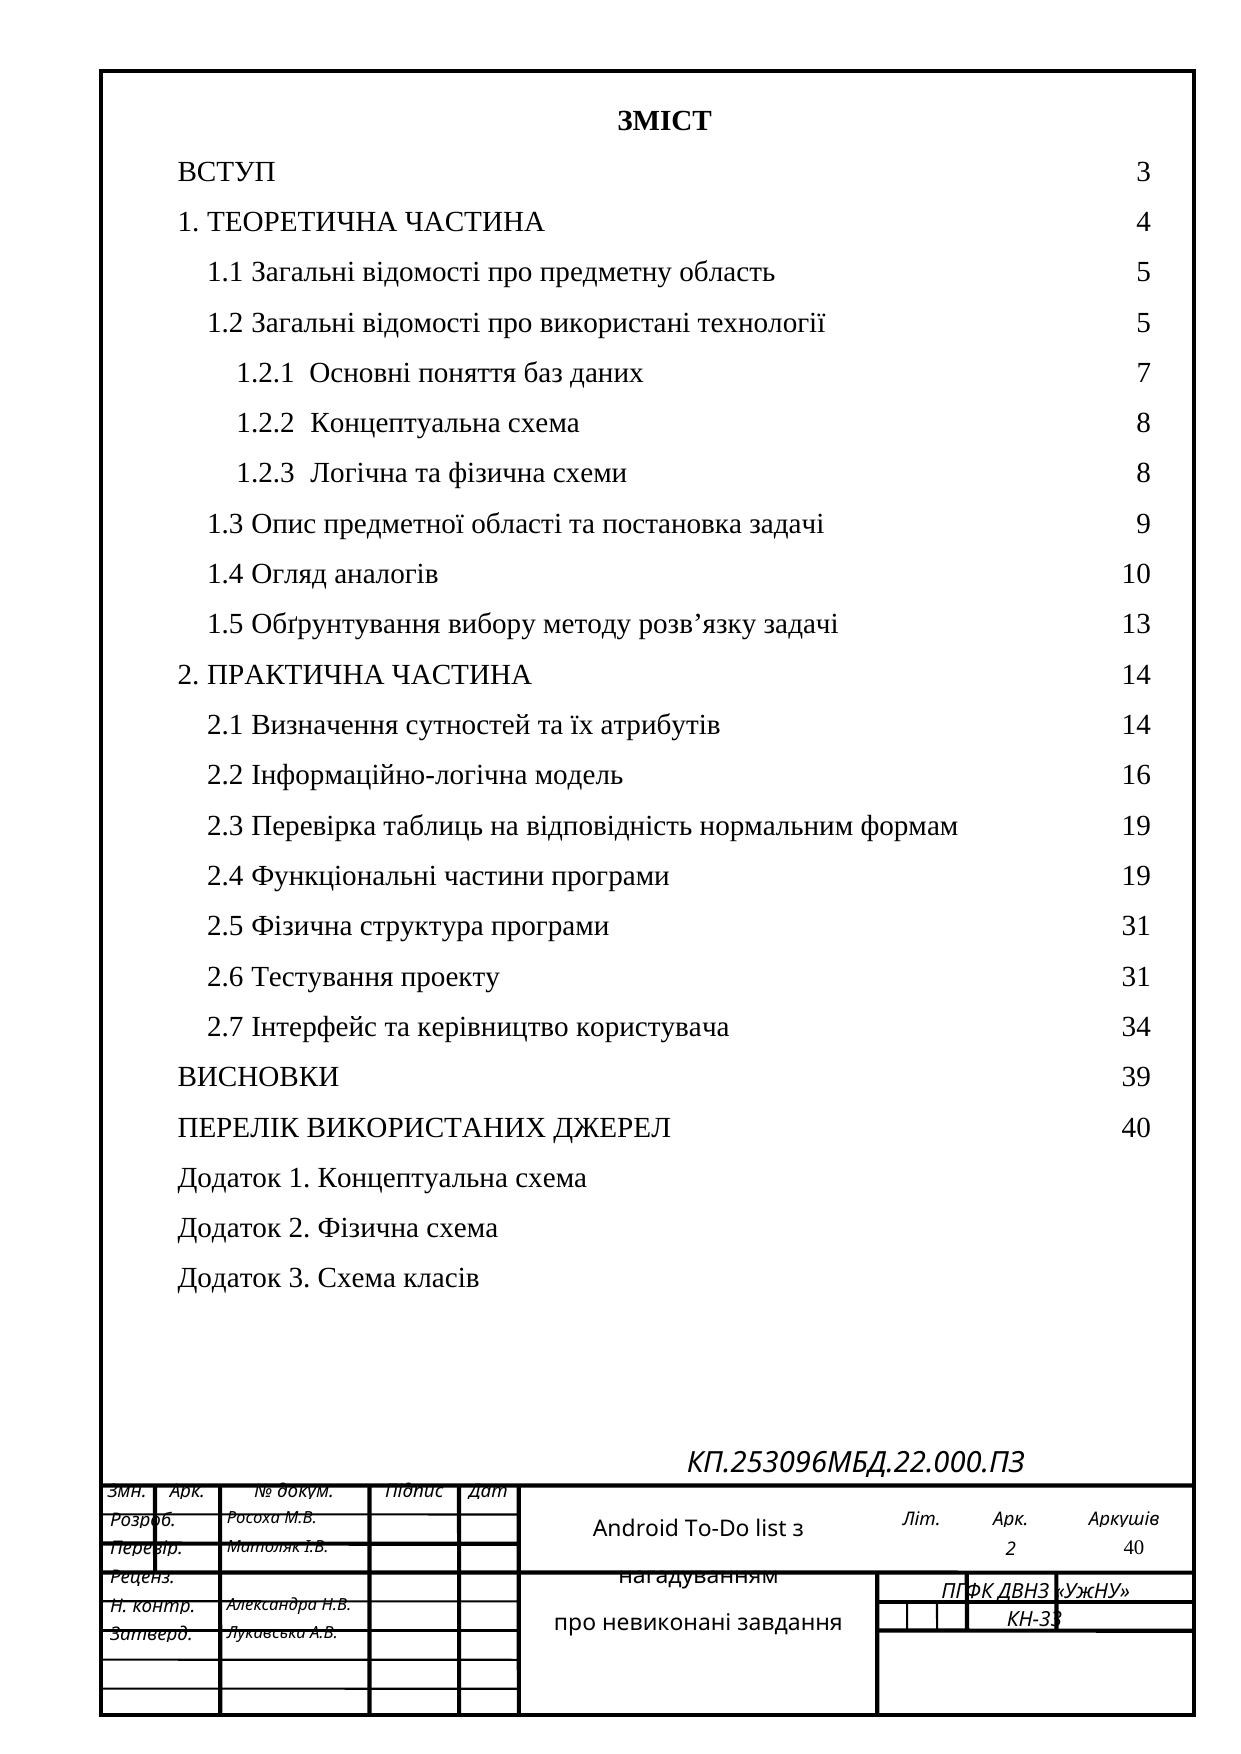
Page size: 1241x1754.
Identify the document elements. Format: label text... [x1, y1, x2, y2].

text 2. ПРАКТИЧНА ЧАСТИНА 14 [177, 657, 1152, 690]
text 1. ТЕОРЕТИЧНА ЧАСТИНА 4 [177, 204, 1152, 238]
text 1.2.2 Концептуальна схема 8 [236, 405, 1152, 439]
text 1.2.1 Основні поняття баз даних 7 [177, 355, 1152, 388]
text 1.3 Опис предметної області та постановка задачі 9 [207, 506, 1152, 539]
text 2.2 Інформаційно-логічна модель 16 [207, 757, 1152, 791]
text ВИСНОВКИ 39 [177, 1059, 1152, 1093]
text 1.5 Обґрунтування вибору методу розв’язку задачі 13 [207, 607, 1152, 640]
text 1.2.3 Логічна та фізична схеми 8 [236, 456, 1152, 489]
text 2.7 Інтерфейс та керівництво користувача 34 [207, 1009, 1152, 1043]
text ВСТУП 3 [177, 154, 1152, 187]
text 2.6 Тестування проекту 31 [207, 959, 1152, 992]
text 1.1 Загальні відомості про предметну область 5 [207, 254, 1152, 288]
text 2.4 Функціональні частини програми 19 [207, 858, 1152, 892]
text Додаток 3. Схема класів [177, 1261, 1152, 1294]
text 2.5 Фізична структура програми 31 [207, 908, 1152, 942]
text ПЕРЕЛІК ВИКОРИСТАНИХ ДЖЕРЕЛ 40 [177, 1110, 1152, 1143]
text 2.3 Перевірка таблиць на відповідність нормальним формам 19 [207, 808, 1152, 841]
text 1.4 Огляд аналогів 10 [207, 556, 1152, 590]
text Додаток 2. Фізична схема [177, 1210, 1152, 1244]
text 1.2 Загальні відомості про використані технології 5 [207, 305, 1152, 338]
text 2.1 Визначення сутностей та їх атрибутів 14 [207, 707, 1152, 741]
text ЗМІСТ [177, 103, 1152, 137]
text Додаток 1. Концептуальна схема [177, 1160, 1152, 1193]
